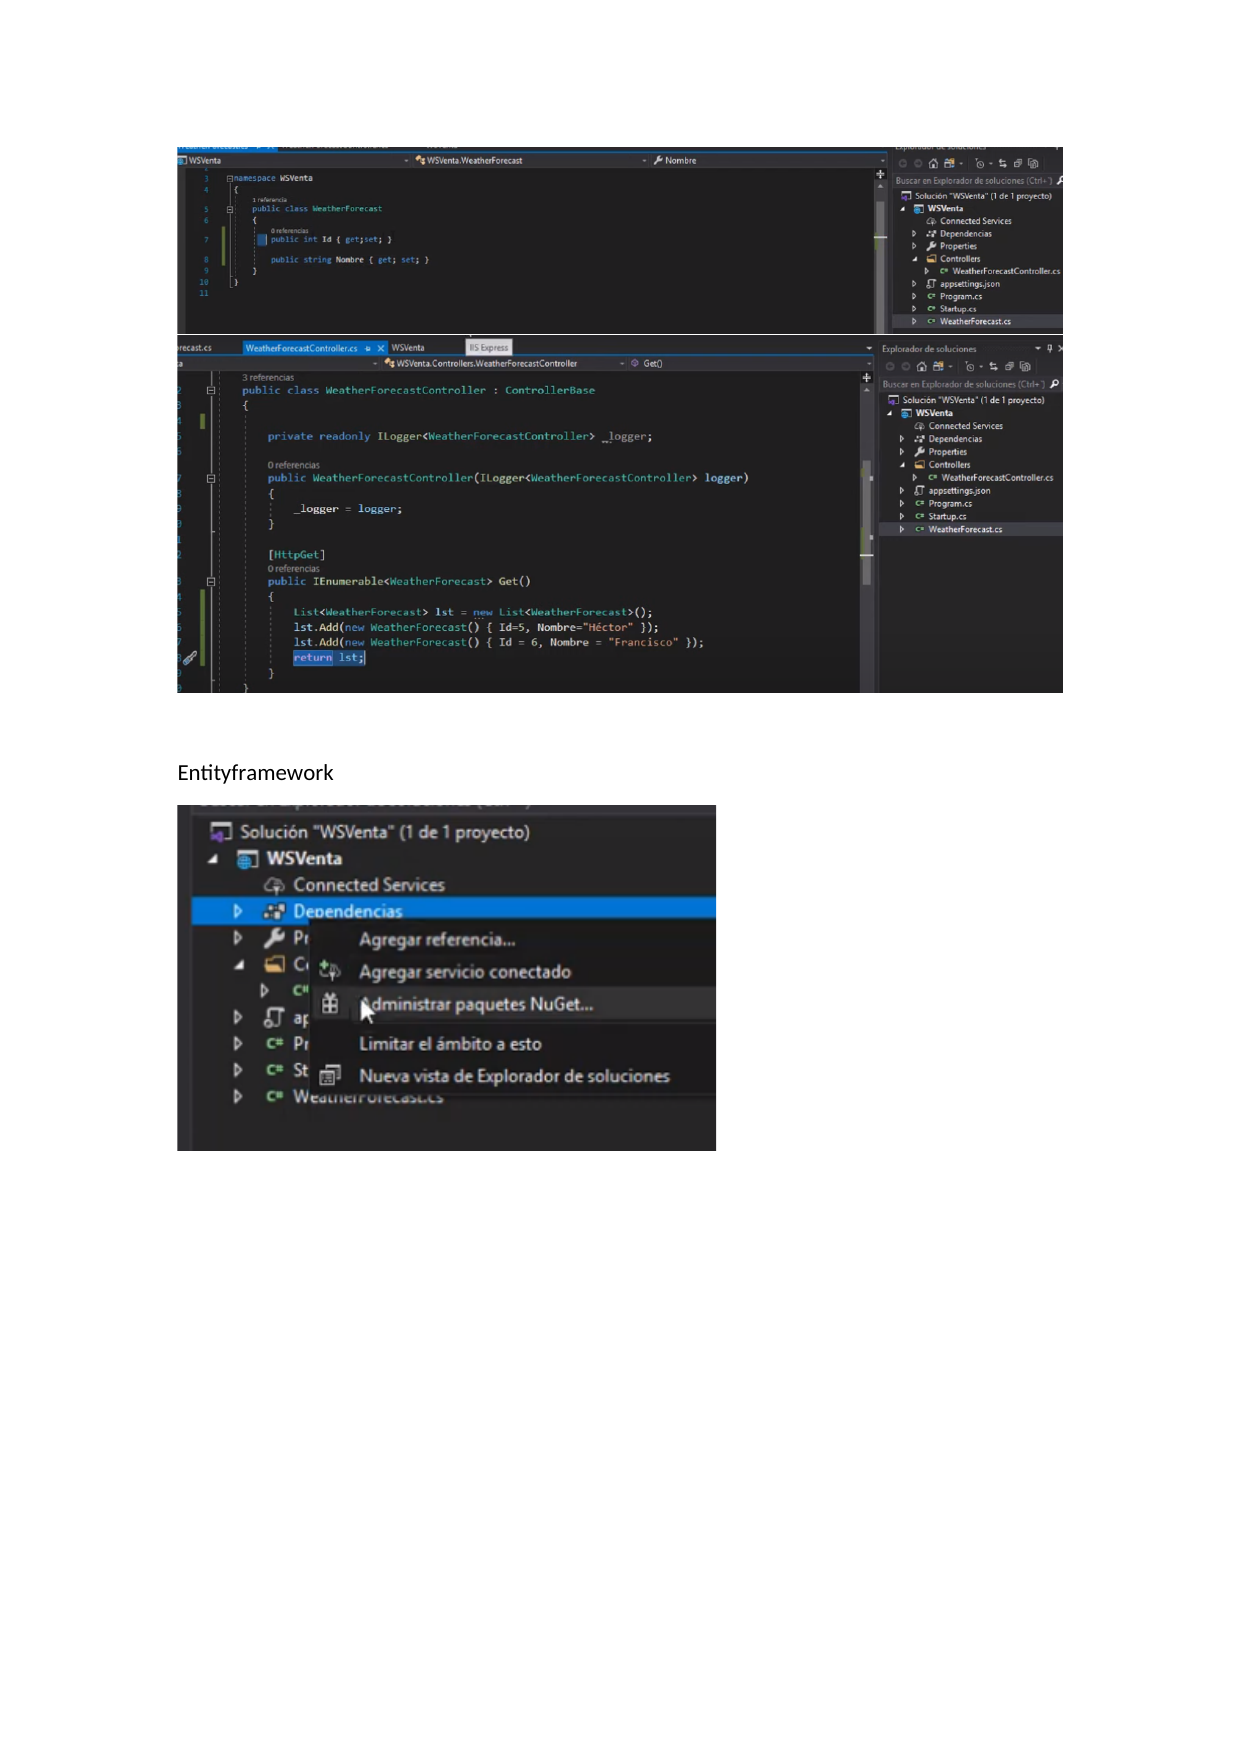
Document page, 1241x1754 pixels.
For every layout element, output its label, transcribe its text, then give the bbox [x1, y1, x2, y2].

picture [177, 147, 1063, 334]
picture [177, 335, 1063, 693]
text Entityframework [177, 758, 1063, 786]
picture [177, 805, 717, 1151]
